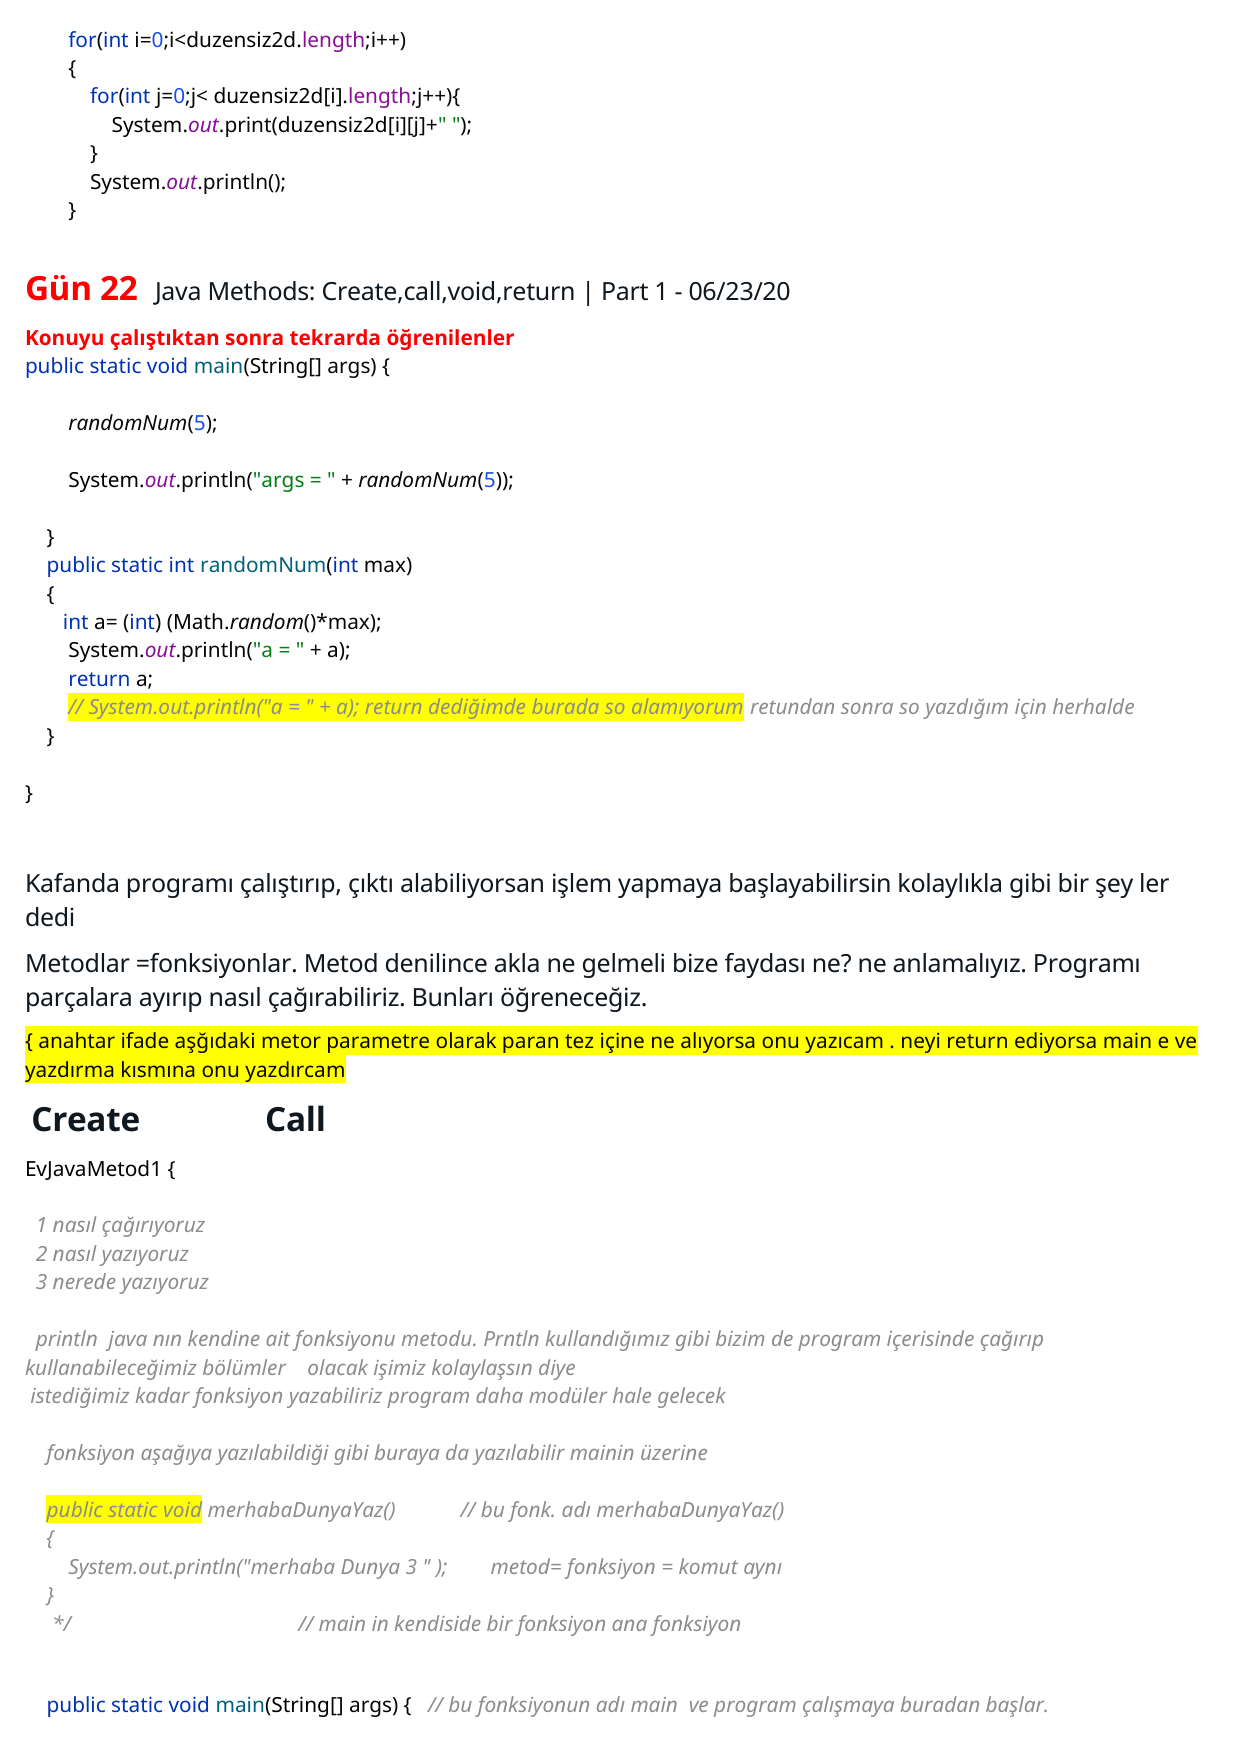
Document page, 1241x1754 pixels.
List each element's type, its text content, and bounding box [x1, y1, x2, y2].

subtitle { anahtar ifade aşğıdaki metor parametre olarak paran tez içine ne alıyorsa onu yazıcam . neyi return ediyorsa main e ve yazdırma kısmına onu yazdırcam [346, 1026, 1215, 1083]
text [25, 25, 1215, 224]
text Konuyu çalıştıktan sonra tekrarda öğrenilenler [25, 323, 1215, 351]
subtitle Gün 22 Java Methods: Create,call,void,return | Part 1 - 06/23/20 [25, 265, 1215, 310]
subtitle Kafanda programı çalıştırıp, çıktı alabiliyorsan işlem yapmaya başlayabilirsin kolaylıkla gibi bir şey ler dedi [25, 865, 1215, 933]
text EvJavaMetod1 { 1 nasıl çağırıyoruz 2 nasıl yazıyoruz 3 nerede yazıyoruz println java nın kendine ait fonksiyonu metodu. Prntln kullandığımız gibi bizim de program içerisinde çağırıp kullanabileceğimiz bölümler olacak işimiz kolaylaşsın diye istediğimiz kadar fonksiyon yazabiliriz program daha modüler hale gelecek fonksiyon aşağıya yazılabildiği gibi buraya da yazılabilir mainin üzerine public static void merhabaDunyaYaz() // bu fonk. adı merhabaDunyaYaz() { System.out.println("merhaba Dunya 3 " ); metod= fonksiyon = komut aynı } */ // main in kendiside bir fonksiyon ana fonksiyon [25, 1154, 1215, 1637]
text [25, 1662, 1215, 1719]
subtitle Create Call [25, 1096, 1215, 1141]
subtitle Metodlar =fonksiyonlar. Metod denilince akla ne gelmeli bize faydası ne? ne anlamalıyız. Programı parçalara ayırıp nasıl çağırabiliriz. Bunları öğreneceğiz. [25, 946, 1215, 1014]
text public static void main(String[] args) { randomNum(5); System.out.println("args = " + randomNum(5)); } public static int randomNum(int max) { int a= (int) (Math.random()*max); System.out.println("a = " + a); return a; // System.out.println("a = " + a); return dediğimde burada so alamıyorum retundan sonra so yazdığım için herhalde } } [25, 351, 1215, 806]
